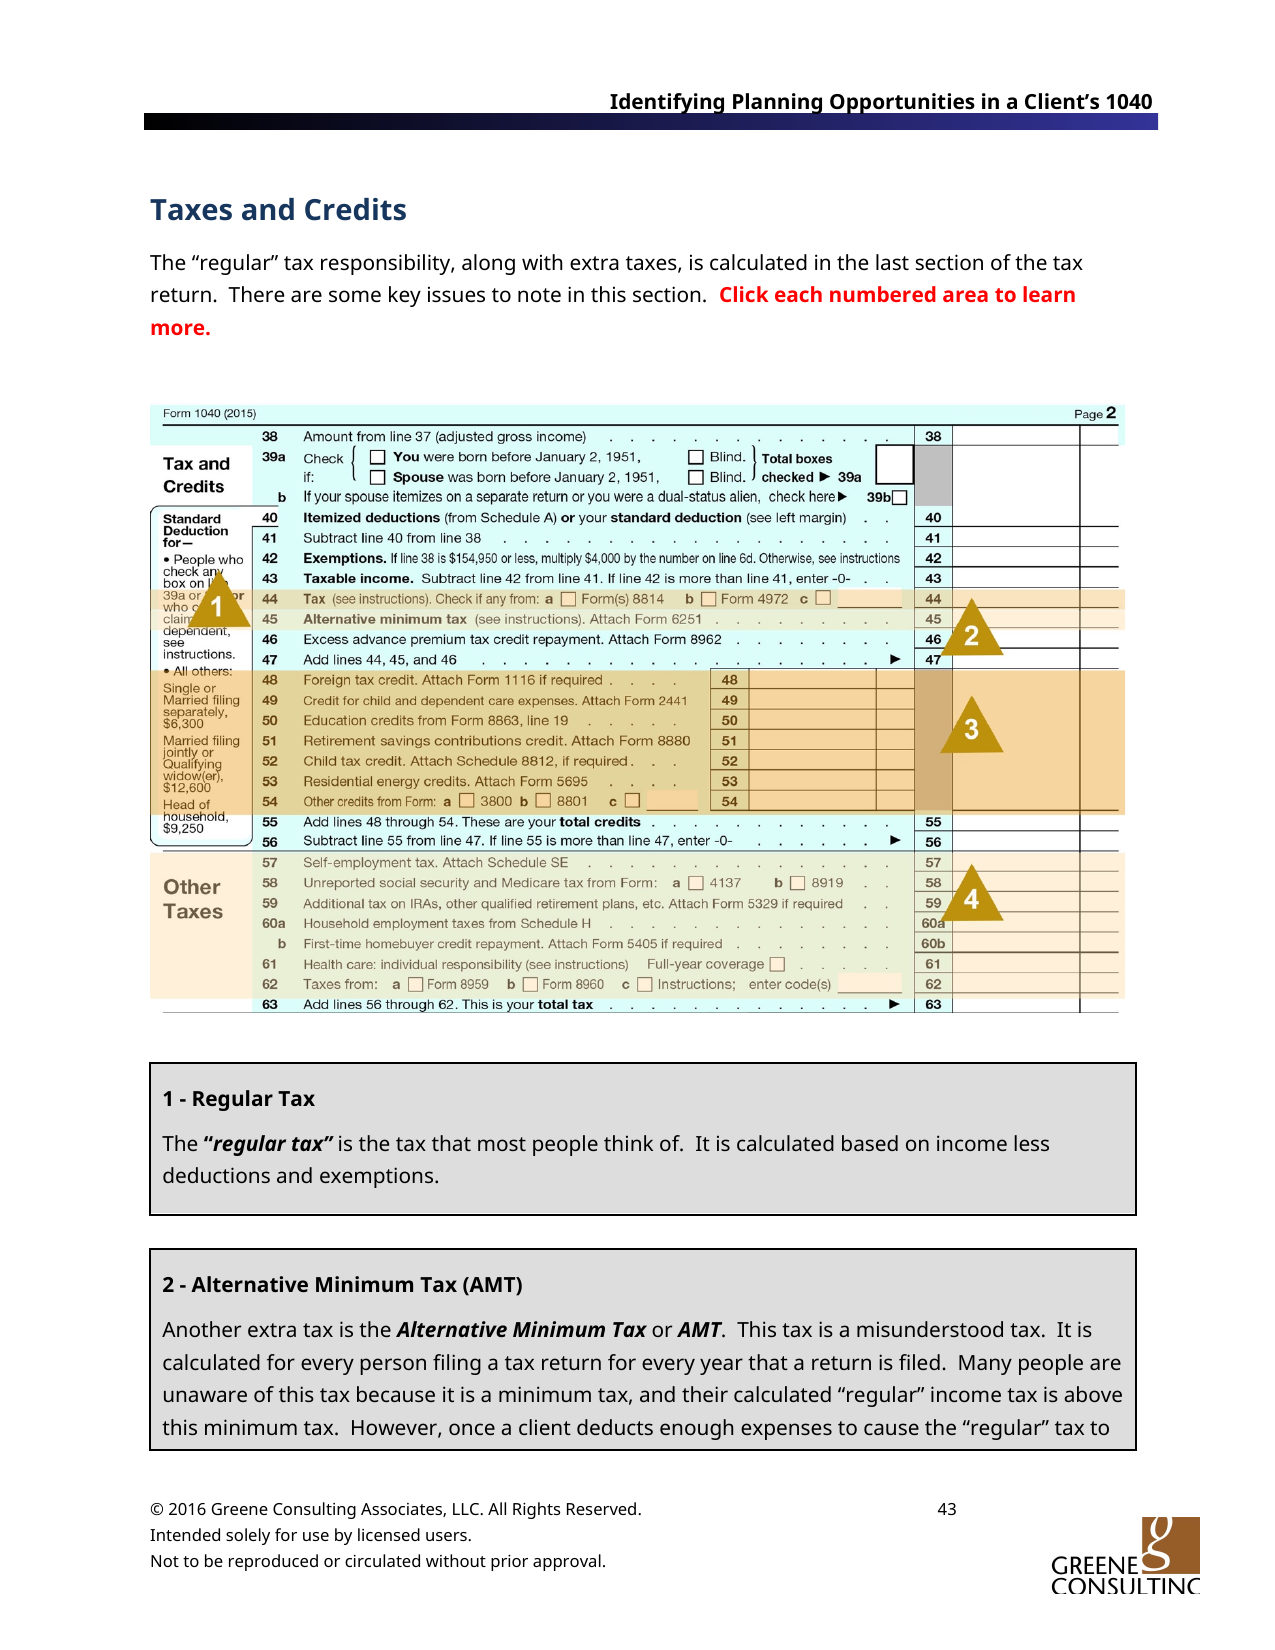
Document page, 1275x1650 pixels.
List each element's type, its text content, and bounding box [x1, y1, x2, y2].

picture [1050, 1517, 1200, 1593]
picture [150, 403, 1125, 1013]
subtitle Taxes and Credits [150, 189, 1125, 229]
text The “regular” tax responsibility, along with extra taxes, is calculated in the last section of the tax return. There are some key issues to note in this section. Click each numbered area to learn more. [150, 248, 1125, 341]
table_header 1 - Regular Tax The “regular tax” is the tax that most people think of. It is calculated based on income less deductions and exemptions. [151, 1064, 1135, 1213]
